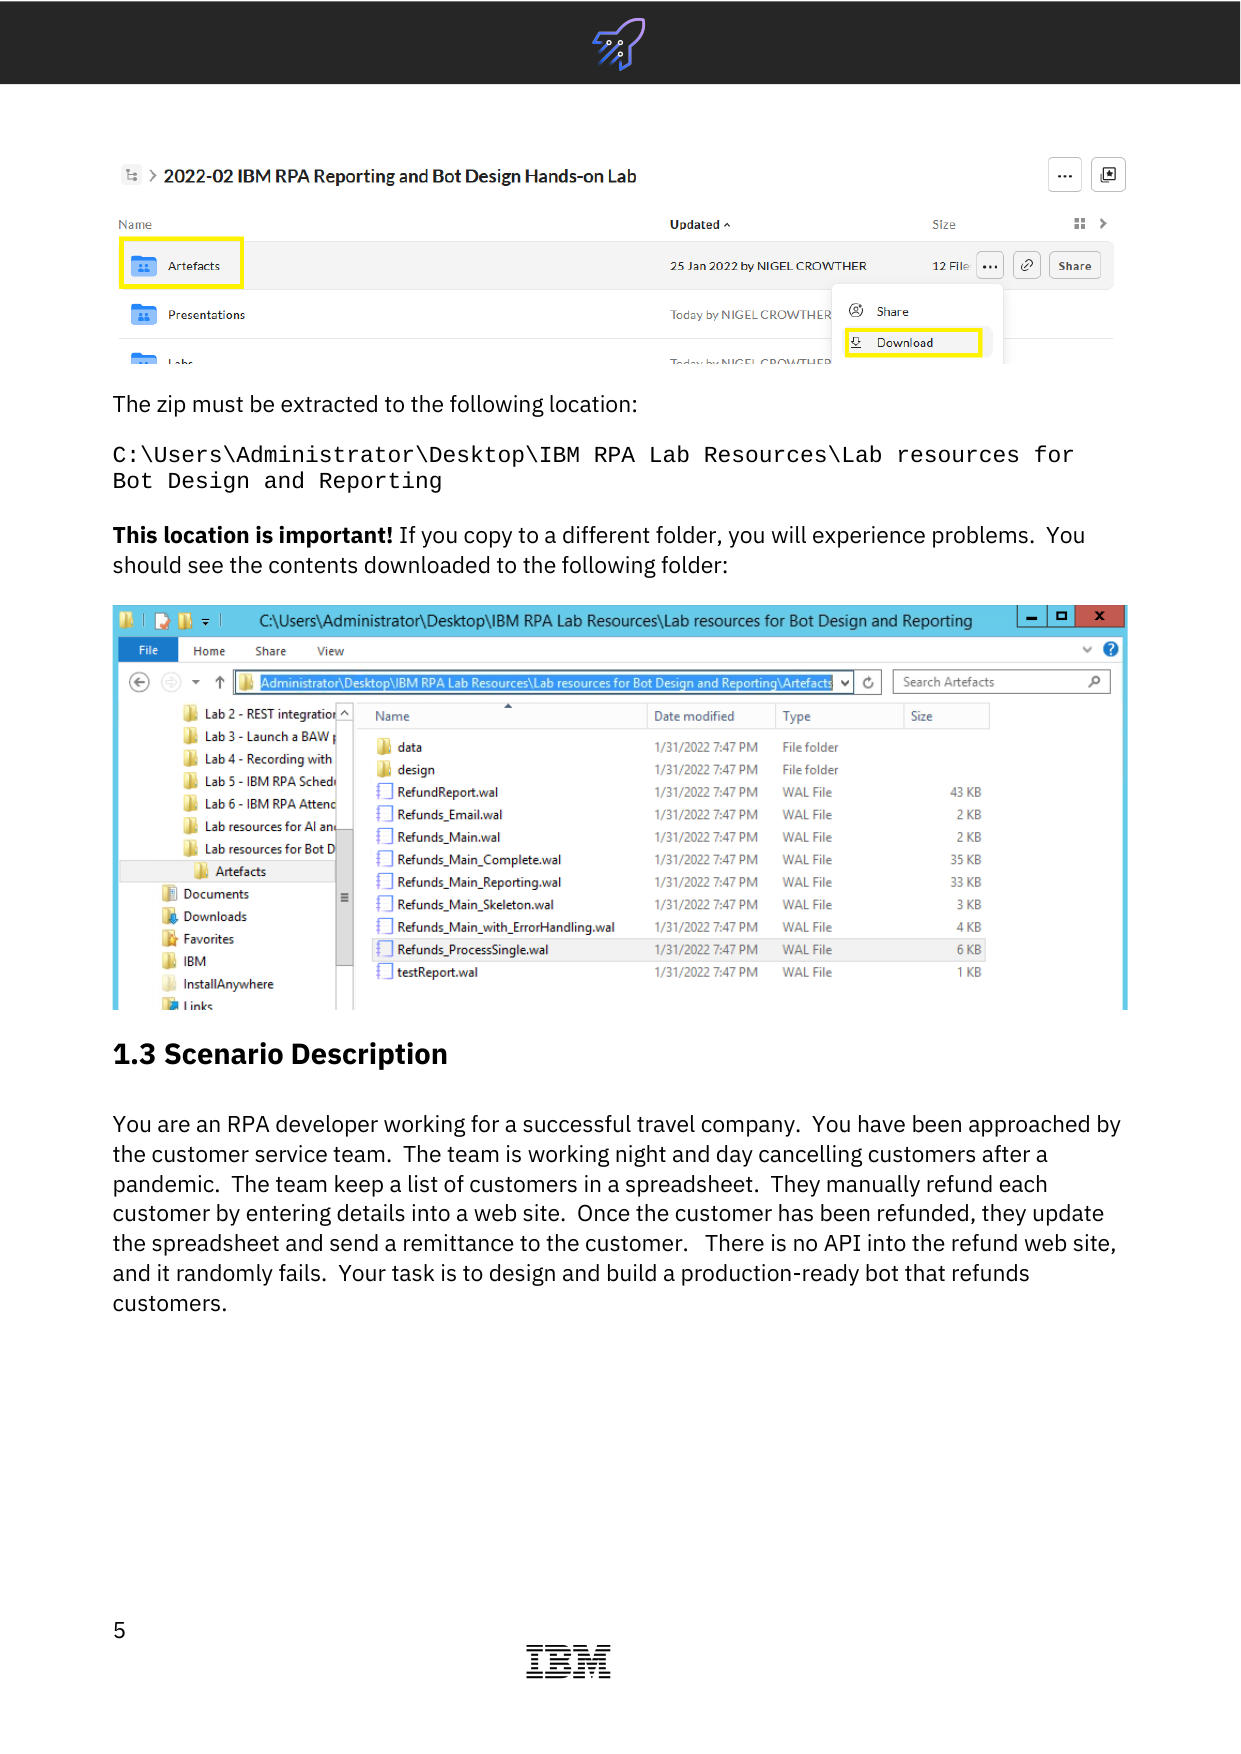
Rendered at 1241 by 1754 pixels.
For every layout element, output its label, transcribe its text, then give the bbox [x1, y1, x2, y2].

picture [112, 605, 1128, 1010]
picture [112, 150, 1127, 364]
picture [526, 1645, 611, 1679]
text This location is important! If you copy to a different folder, you will experience problems. You should see the contents downloaded to the following folder: [112, 520, 1128, 580]
text The zip must be extracted to the following location: [112, 389, 1128, 418]
text C:\Users\Administrator\Desktop\IBM RPA Lab Resources\Lab resources for Bot Design and Reporting [112, 443, 1128, 495]
text You are an RPA developer working for a successful travel company. You have been approached by the customer service team. The team is working night and day cancelling customers after a pandemic. The team keep a list of customers in a spreadsheet. They manually refund each customer by entering details into a web site. Once the customer has been refunded, they update the spreadsheet and send a remittance to the customer. There is no API into the refund web site, and it randomly fails. Your task is to design and build a production-ready bot that refunds customers. [112, 1109, 1128, 1317]
picture [588, 14, 649, 75]
subtitle Scenario Description [112, 1035, 1128, 1073]
